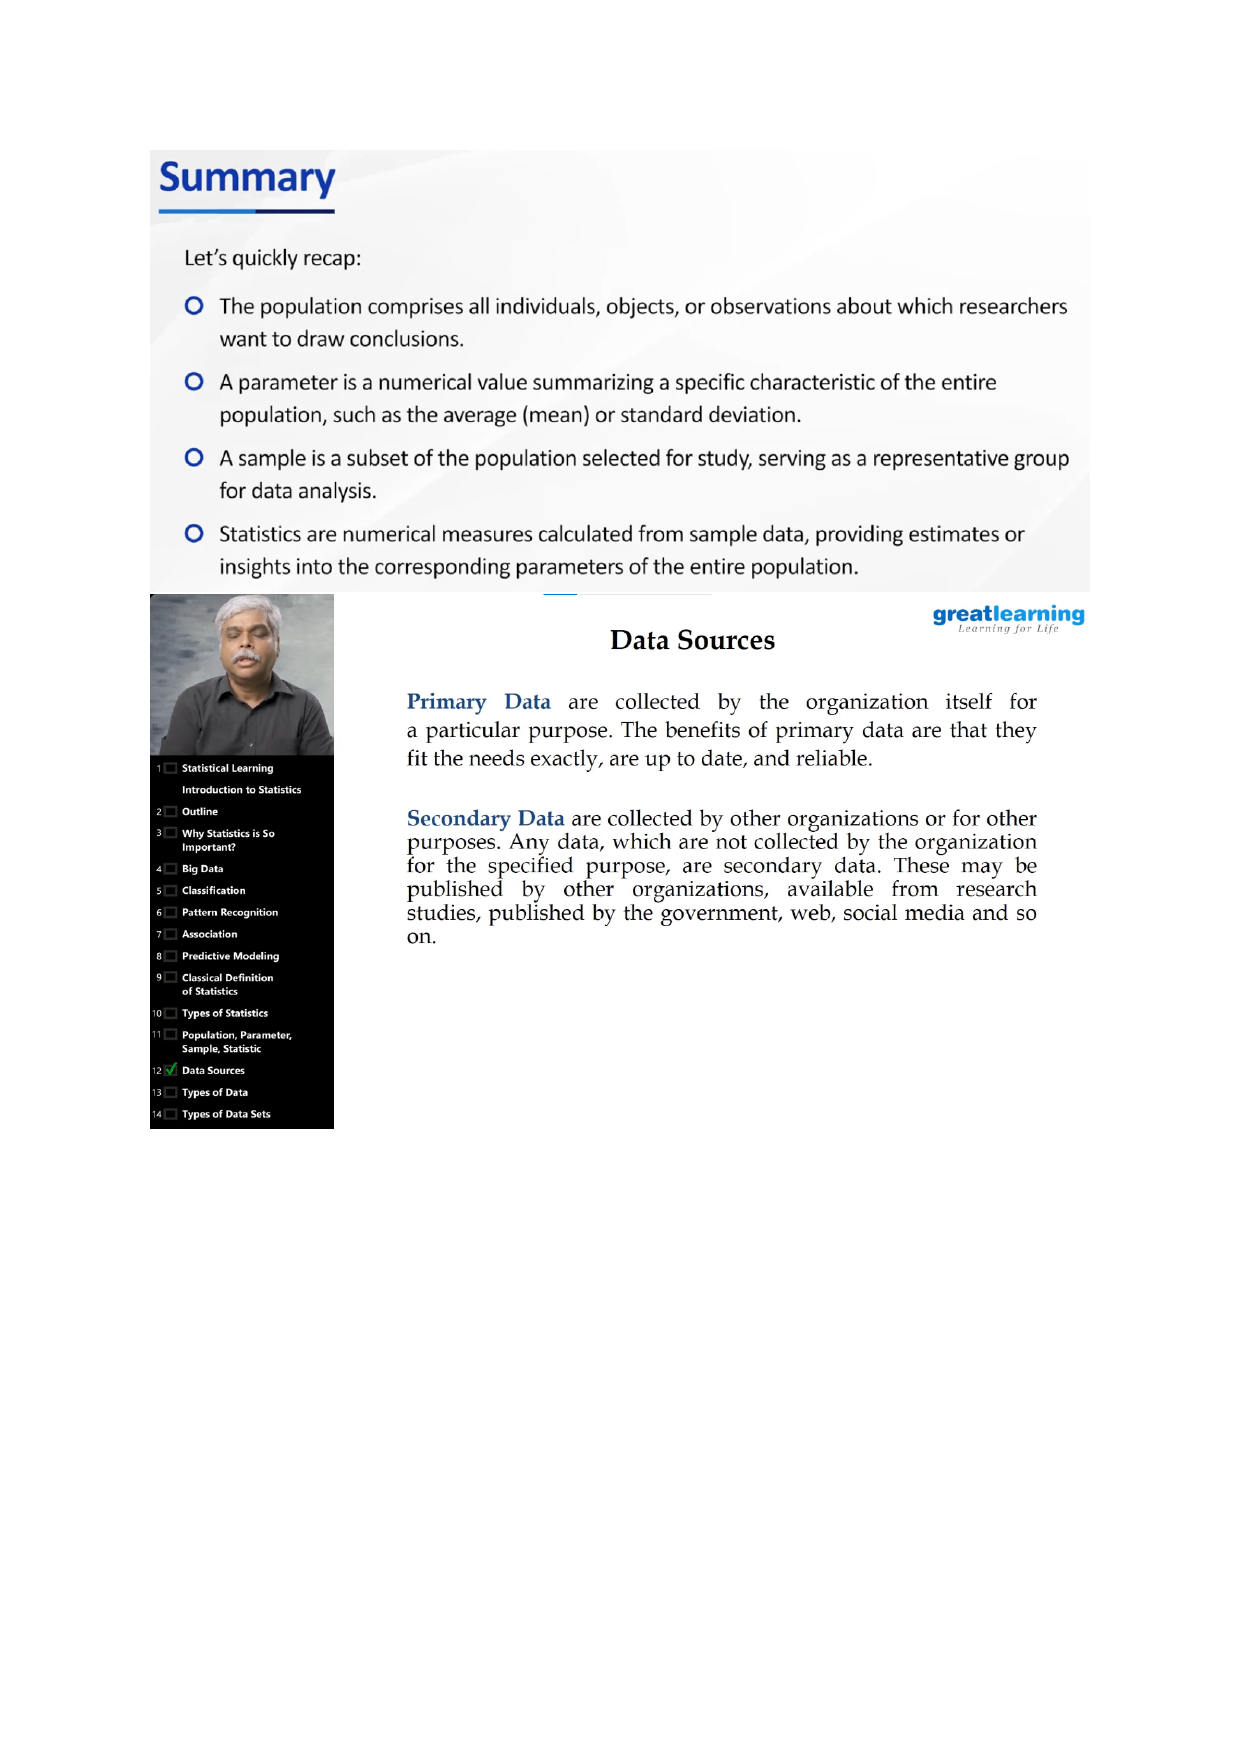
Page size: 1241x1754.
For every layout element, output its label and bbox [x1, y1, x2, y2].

picture [150, 150, 1091, 592]
picture [150, 594, 1091, 1129]
